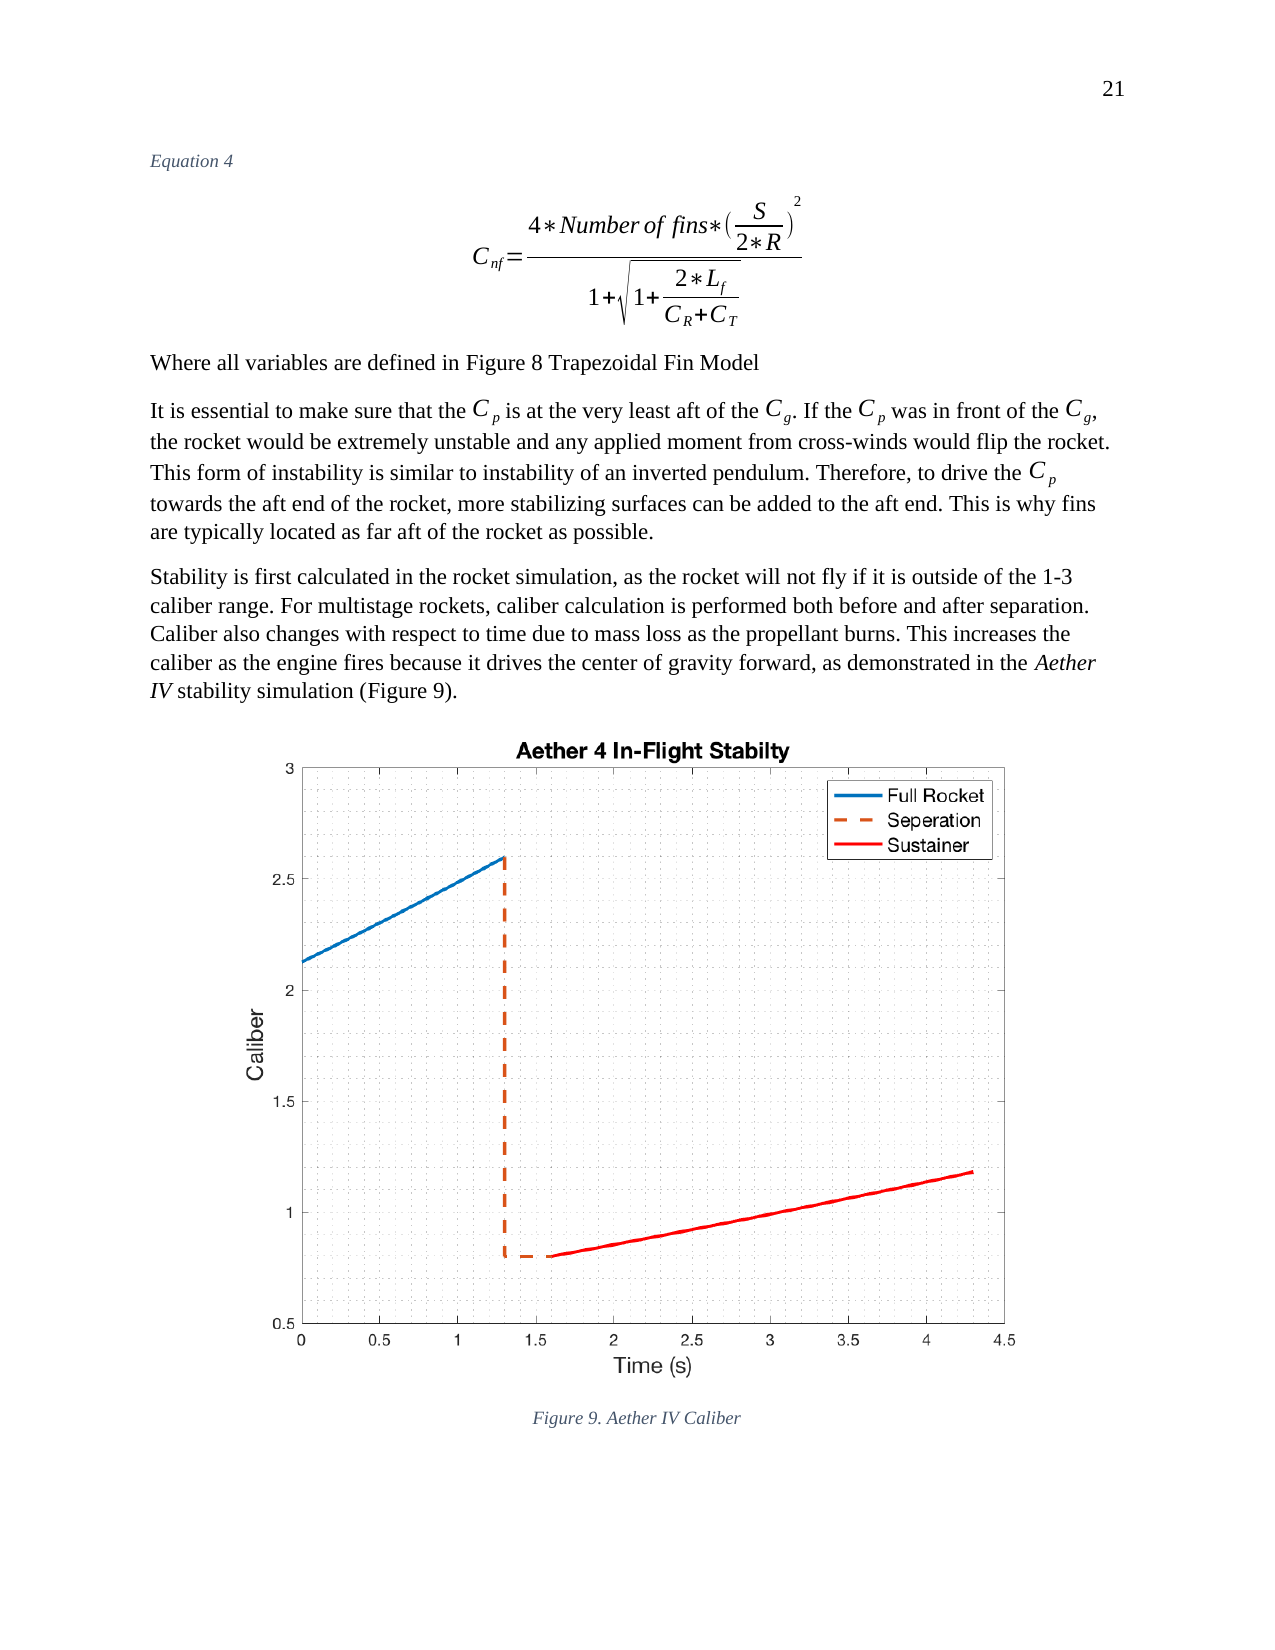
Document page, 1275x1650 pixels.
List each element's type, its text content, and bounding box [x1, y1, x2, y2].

picture [236, 722, 1039, 1389]
text Equation 4 [150, 150, 1125, 172]
text Where all variables are defined in Figure 8 Trapezoidal Fin Model [150, 349, 1125, 376]
text It is essential to make sure that the is at the very least aft of the . If the was in front of the , the rocket would be extremely unstable and any applied moment from cross-winds would flip the rocket. This form of instability is similar to instability of an inverted pendulum. Therefore, to drive the towards the aft end of the rocket, more stabilizing surfaces can be added to the aft end. This is why fins are typically located as far aft of the rocket as possible. [150, 394, 1125, 544]
text Stability is first calculated in the rocket simulation, as the rocket will not fly if it is outside of the 1-3 caliber range. For multistage rockets, caliber calculation is performed both before and after separation. Caliber also changes with respect to time due to mass loss as the propellant burns. This increases the caliber as the engine fires because it drives the center of gravity forward, as demonstrated in the Aether IV stability simulation (Figure 9). [150, 563, 1125, 703]
text Figure 9. Aether IV Caliber [150, 1407, 1125, 1429]
